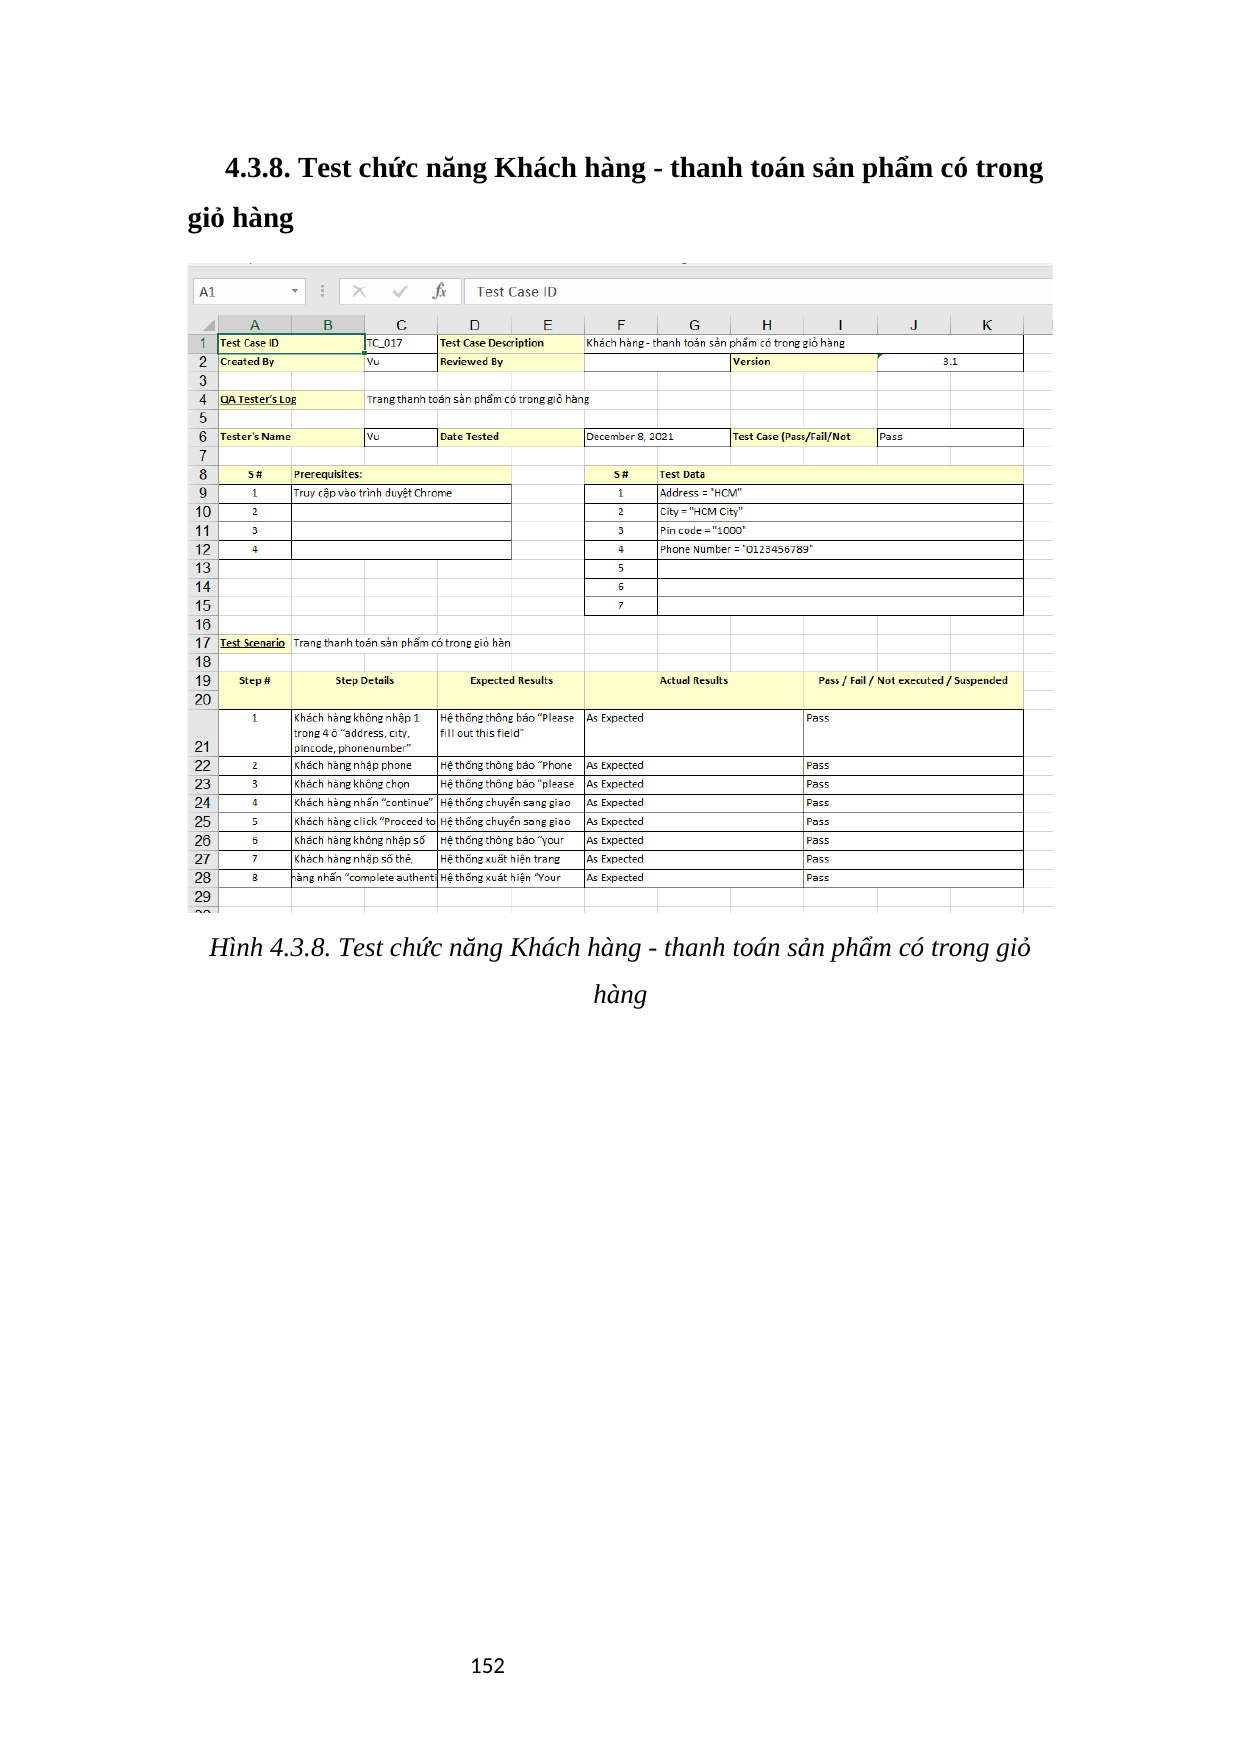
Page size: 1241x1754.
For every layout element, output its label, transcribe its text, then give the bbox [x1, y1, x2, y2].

picture [187, 263, 1053, 913]
subtitle 4.3.8. Test chức năng Khách hàng - thanh toán sản phẩm có trong giỏ hàng [187, 150, 1053, 234]
text Hình 4.3.8. Test chức năng Khách hàng - thanh toán sản phẩm có trong giỏ hàng [187, 931, 1053, 1009]
